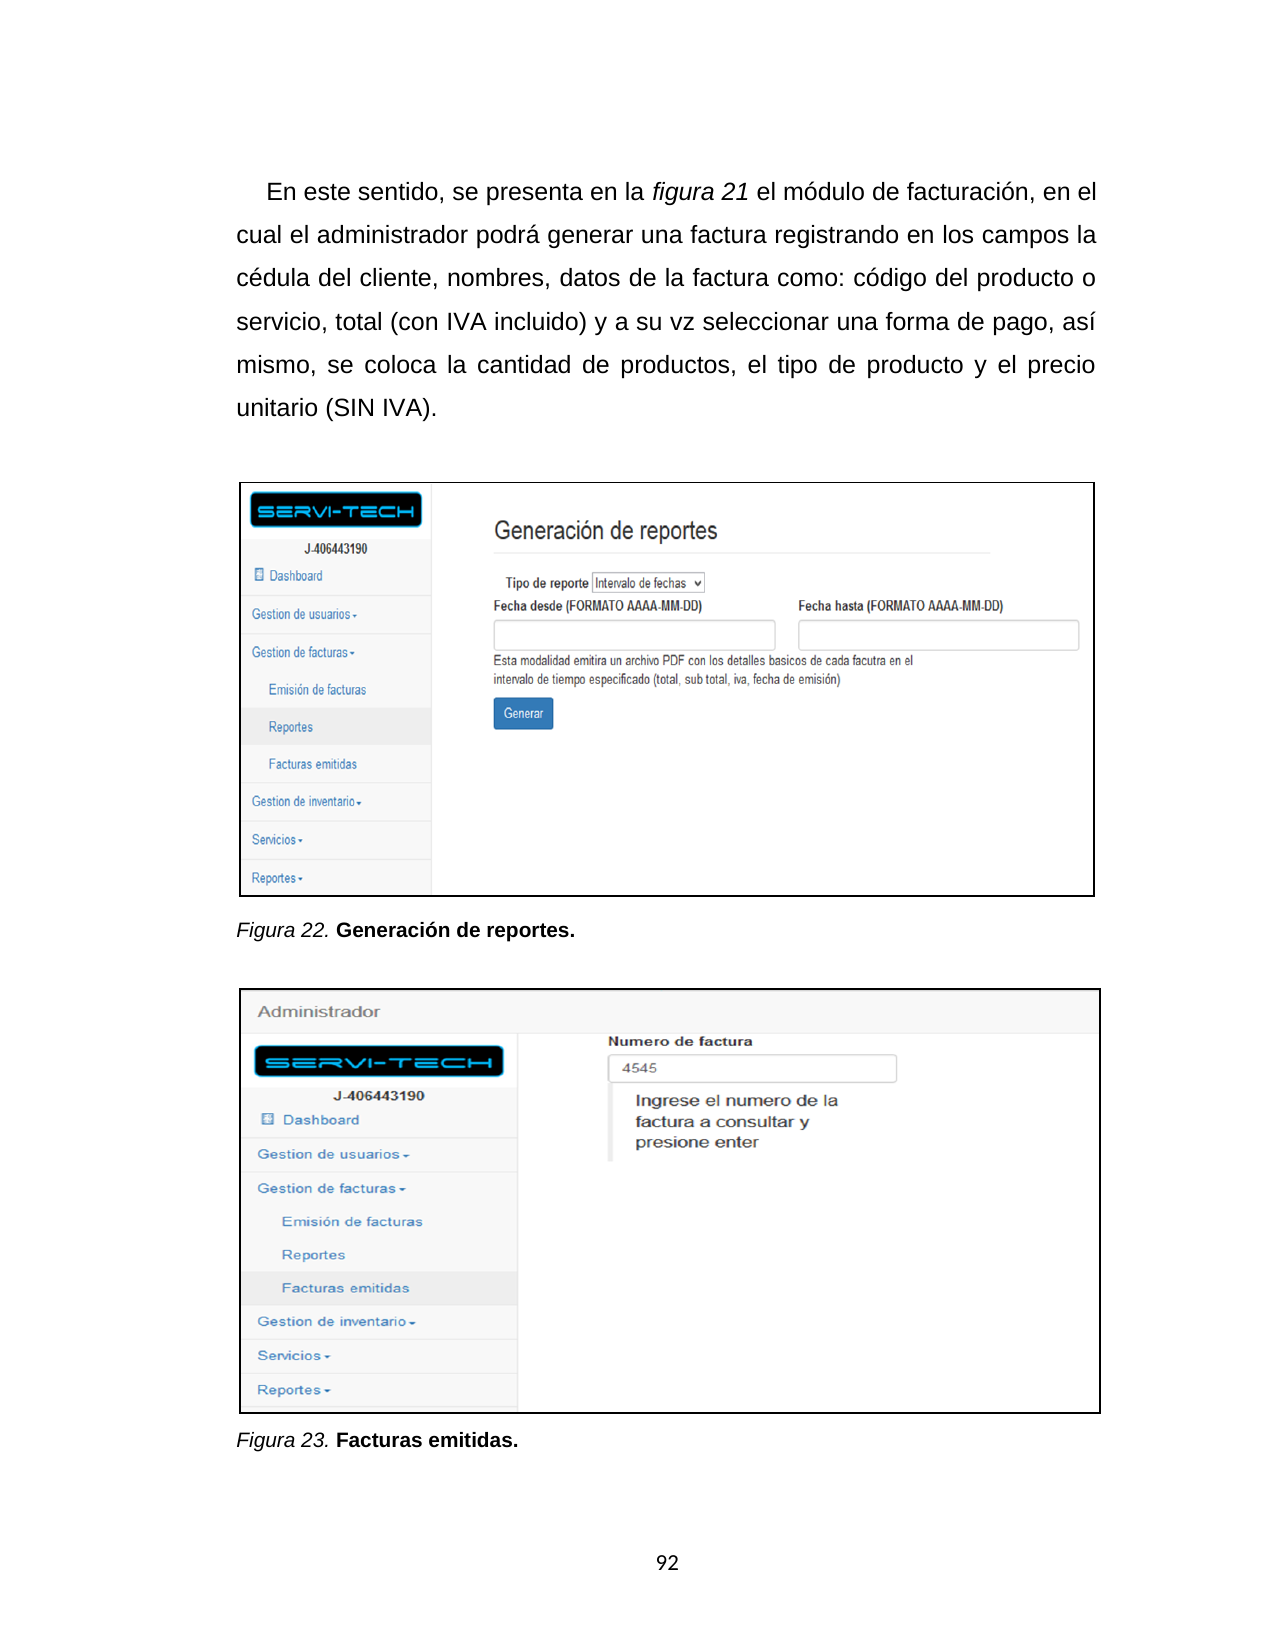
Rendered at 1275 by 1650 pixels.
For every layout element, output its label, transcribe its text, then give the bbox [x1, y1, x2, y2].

text En este sentido, se presenta en la figura 21 el módulo de facturación, en el cual el administrador podrá generar una factura registrando en los campos la cédula del cliente, nombres, datos de la factura como: código del producto o servicio, total (con IVA incluido) y a su vz seleccionar una forma de pago, así mismo, se coloca la cantidad de productos, el tipo de producto y el precio unitario (SIN IVA). [236, 177, 1098, 422]
text Figura 23. Facturas emitidas. [236, 1428, 1098, 1452]
picture [241, 483, 1093, 895]
text Figura 22. Generación de reportes. [236, 917, 1098, 941]
picture [241, 990, 1099, 1412]
